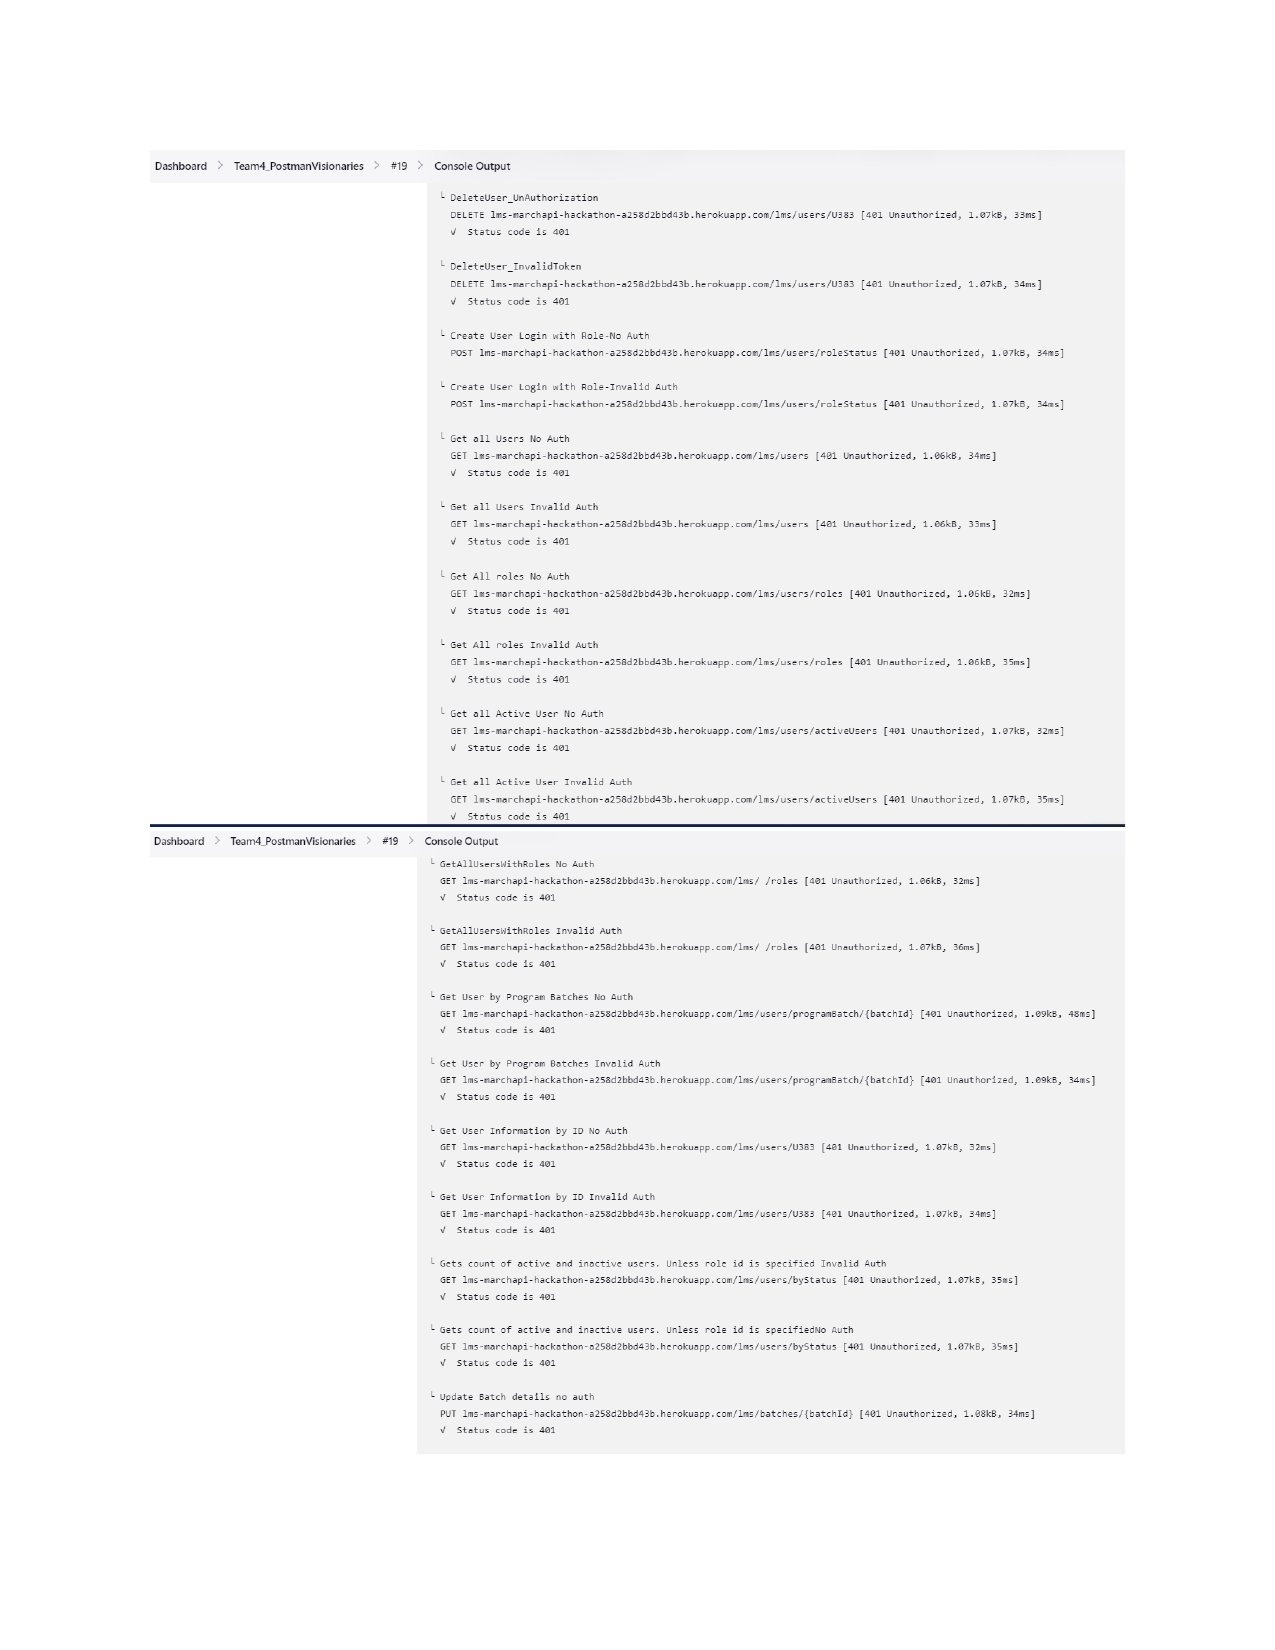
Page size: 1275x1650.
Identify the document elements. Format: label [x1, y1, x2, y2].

picture [150, 150, 1125, 827]
picture [150, 831, 1125, 1454]
